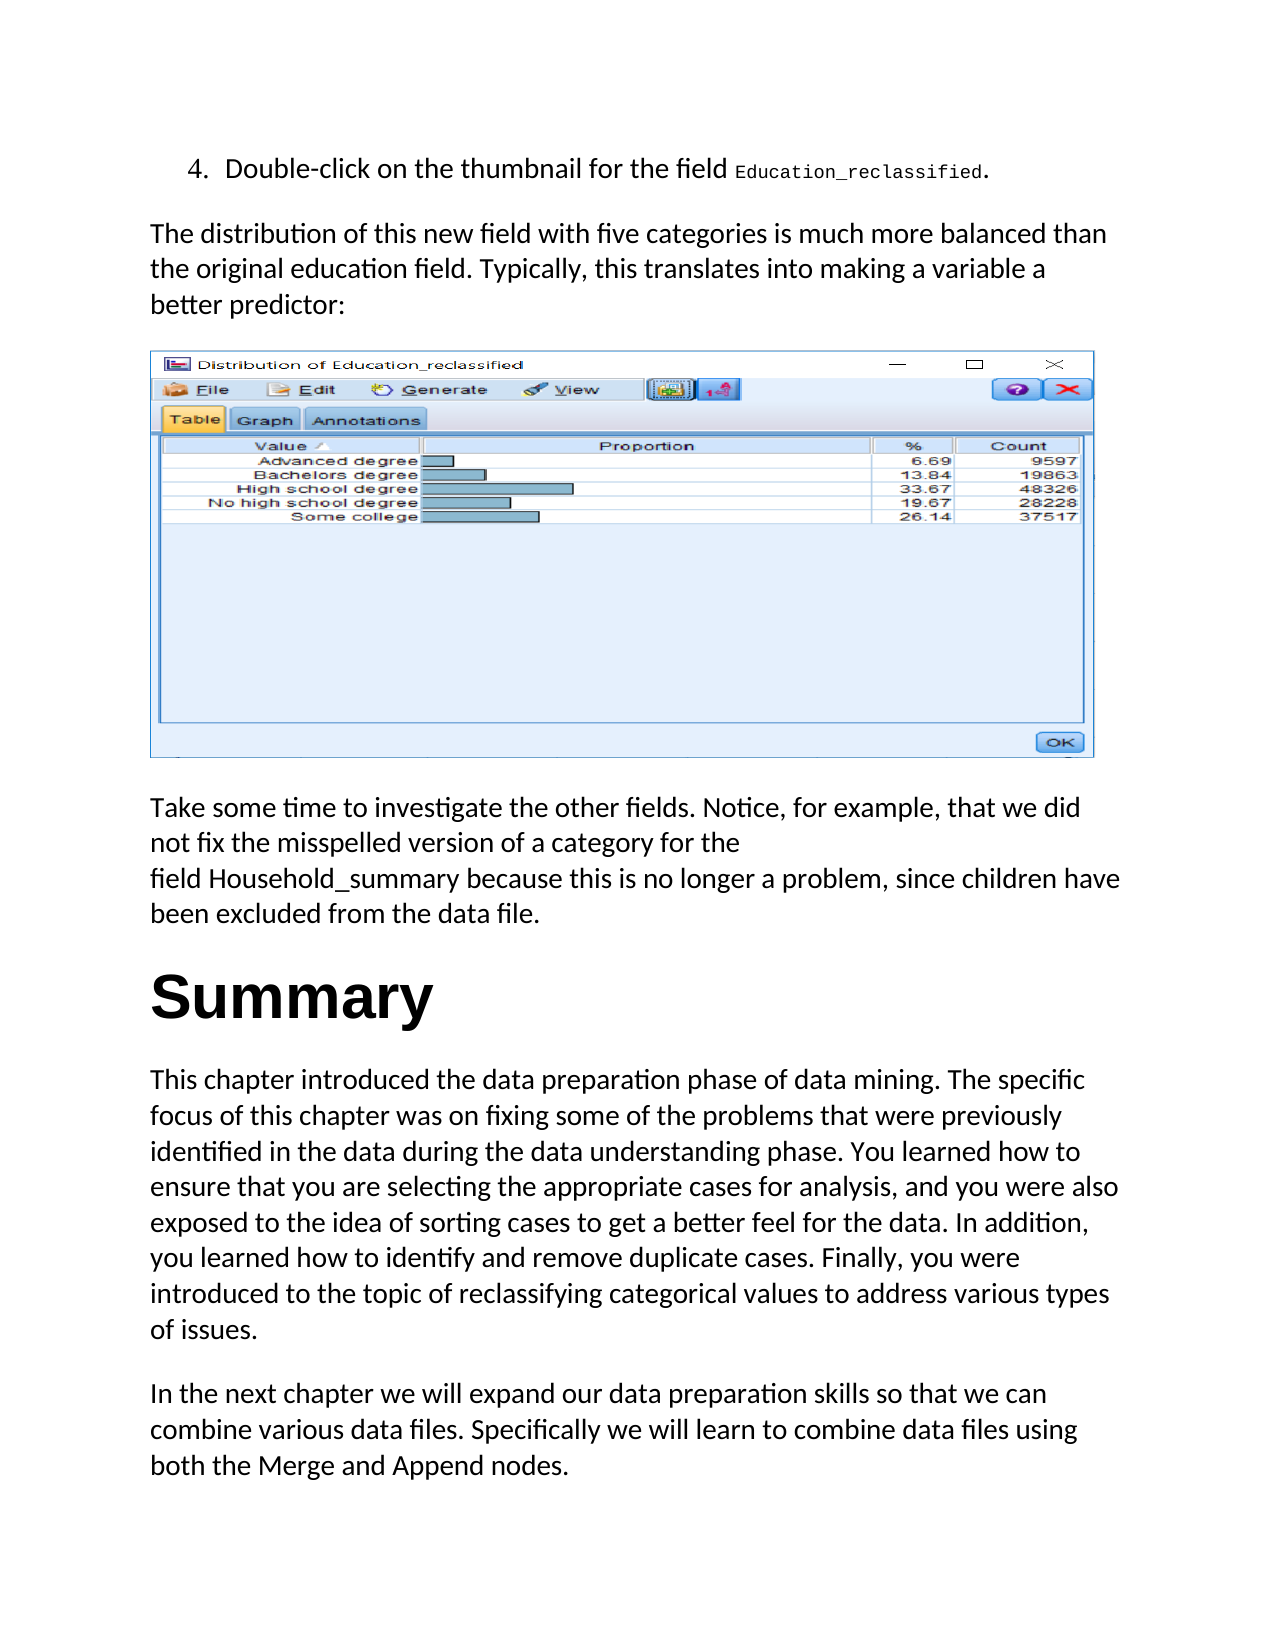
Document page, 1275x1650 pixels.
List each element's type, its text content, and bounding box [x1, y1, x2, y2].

text This chapter introduced the data preparation phase of data mining. The specific focus of this chapter was on fixing some of the problems that were previously identified in the data during the data understanding phase. You learned how to ensure that you are selecting the appropriate cases for analysis, and you were also exposed to the idea of sorting cases to get a better feel for the data. In addition, you learned how to identify and remove duplicate cases. Finally, you were introduced to the topic of reclassifying categorical values to address various types of issues. [150, 1061, 1125, 1346]
text The distribution of this new field with five categories is much more balanced than the original education field. Typically, this translates into making a variable a better predictor: [150, 215, 1125, 322]
picture [150, 350, 1096, 758]
list Double-click on the thumbnail for the field Education_reclassified. [187, 150, 1125, 186]
text In the next chapter we will expand our data preparation skills so that we can combine various data files. Specifically we will learn to combine data files using both the Merge and Append nodes. [150, 1376, 1125, 1482]
text Take some time to investigate the other fields. Notice, for example, that we did not fix the misspelled version of a category for the field Household_summary because this is no longer a problem, since children have been excluded from the data file. [150, 789, 1125, 931]
subtitle Summary [150, 960, 1125, 1032]
